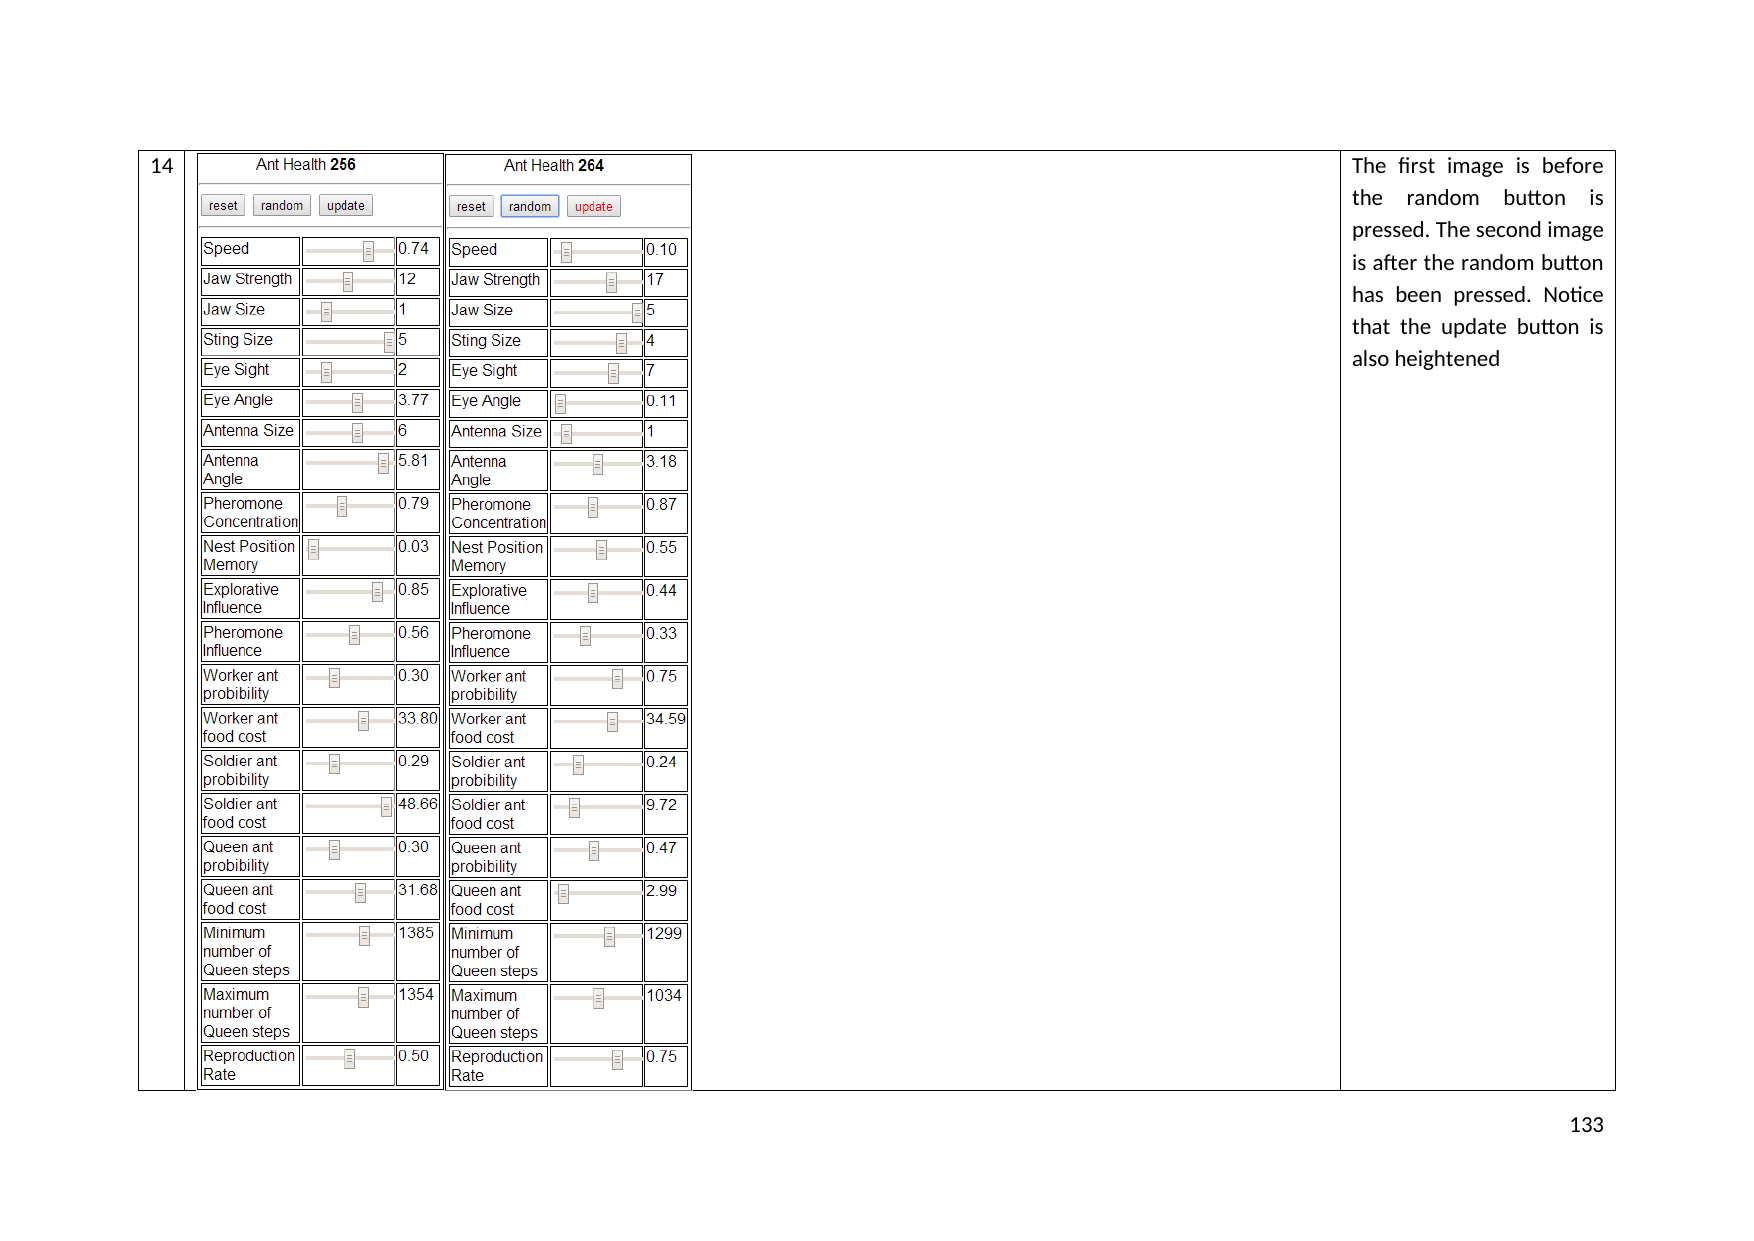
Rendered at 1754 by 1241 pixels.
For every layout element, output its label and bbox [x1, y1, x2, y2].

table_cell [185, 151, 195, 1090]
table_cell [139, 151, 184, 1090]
picture [195, 151, 693, 1091]
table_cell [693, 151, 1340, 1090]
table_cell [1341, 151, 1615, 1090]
